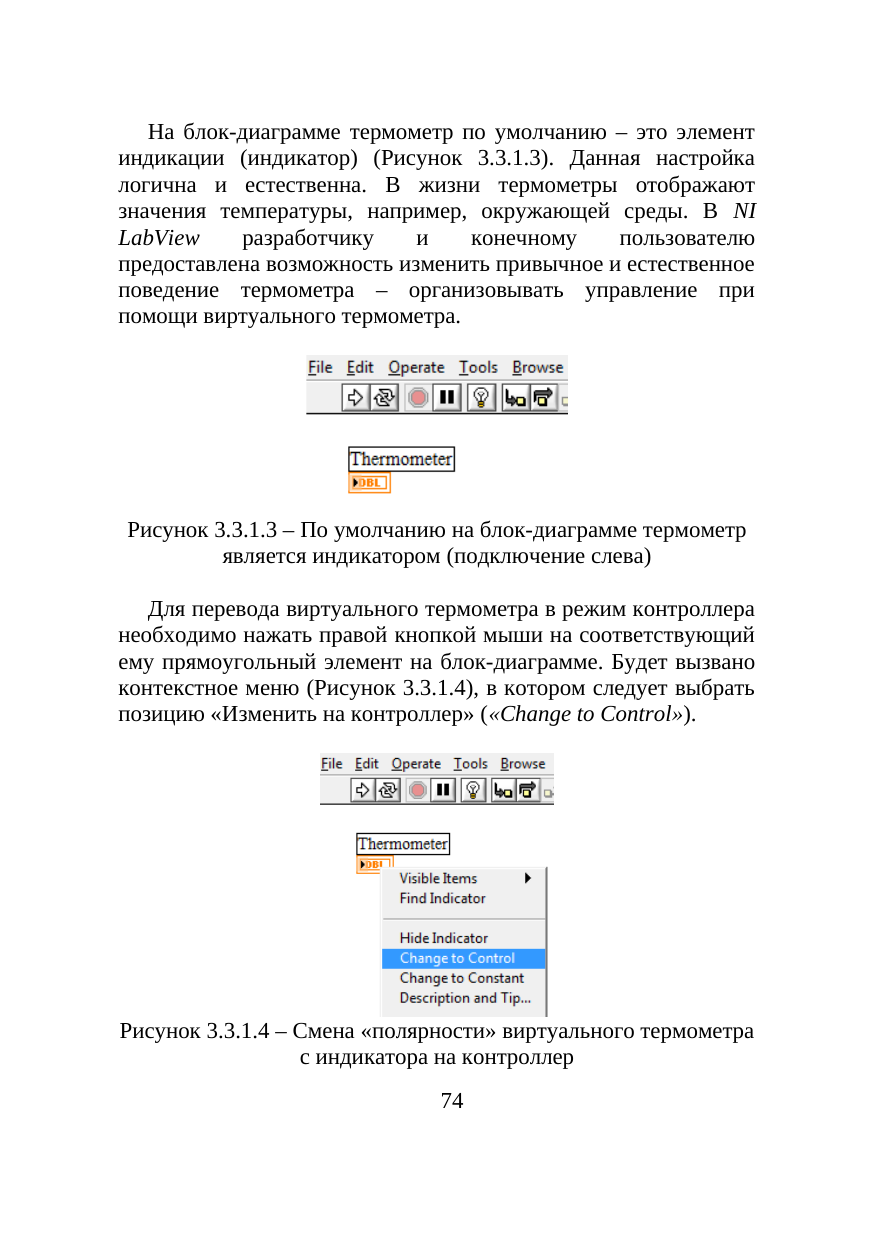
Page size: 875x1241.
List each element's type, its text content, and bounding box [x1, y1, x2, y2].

text Рисунок 3.3.1.4 – Смена «полярности» виртуального термометра с индикатора на контроллер [118, 1017, 756, 1069]
picture [320, 753, 554, 1017]
text Рисунок 3.3.1.3 – По умолчанию на блок-диаграмме термометр является индикатором (подключение слева) [118, 516, 756, 569]
picture [306, 355, 568, 517]
text Для перевода виртуального термометра в режим контроллера необходимо нажать правой кнопкой мыши на соответствующий ему прямоугольный элемент на блок-диаграмме. Будет вызвано контекстное меню (Рисунок 3.3.1.4), в котором следует выбрать позицию «Изменить на контроллер» («Change to Control»). [118, 595, 756, 727]
text На блок-диаграмме термометр по умолчанию – это элемент индикации (индикатор) (Рисунок 3.3.1.3). Данная настройка логична и естественна. В жизни термометры отображают значения температуры, например, окружающей среды. В NI LabView разработчику и конечному пользователю предоставлена возможность изменить привычное и естественное поведение термометра – организовывать управление при помощи виртуального термометра. [118, 118, 756, 329]
